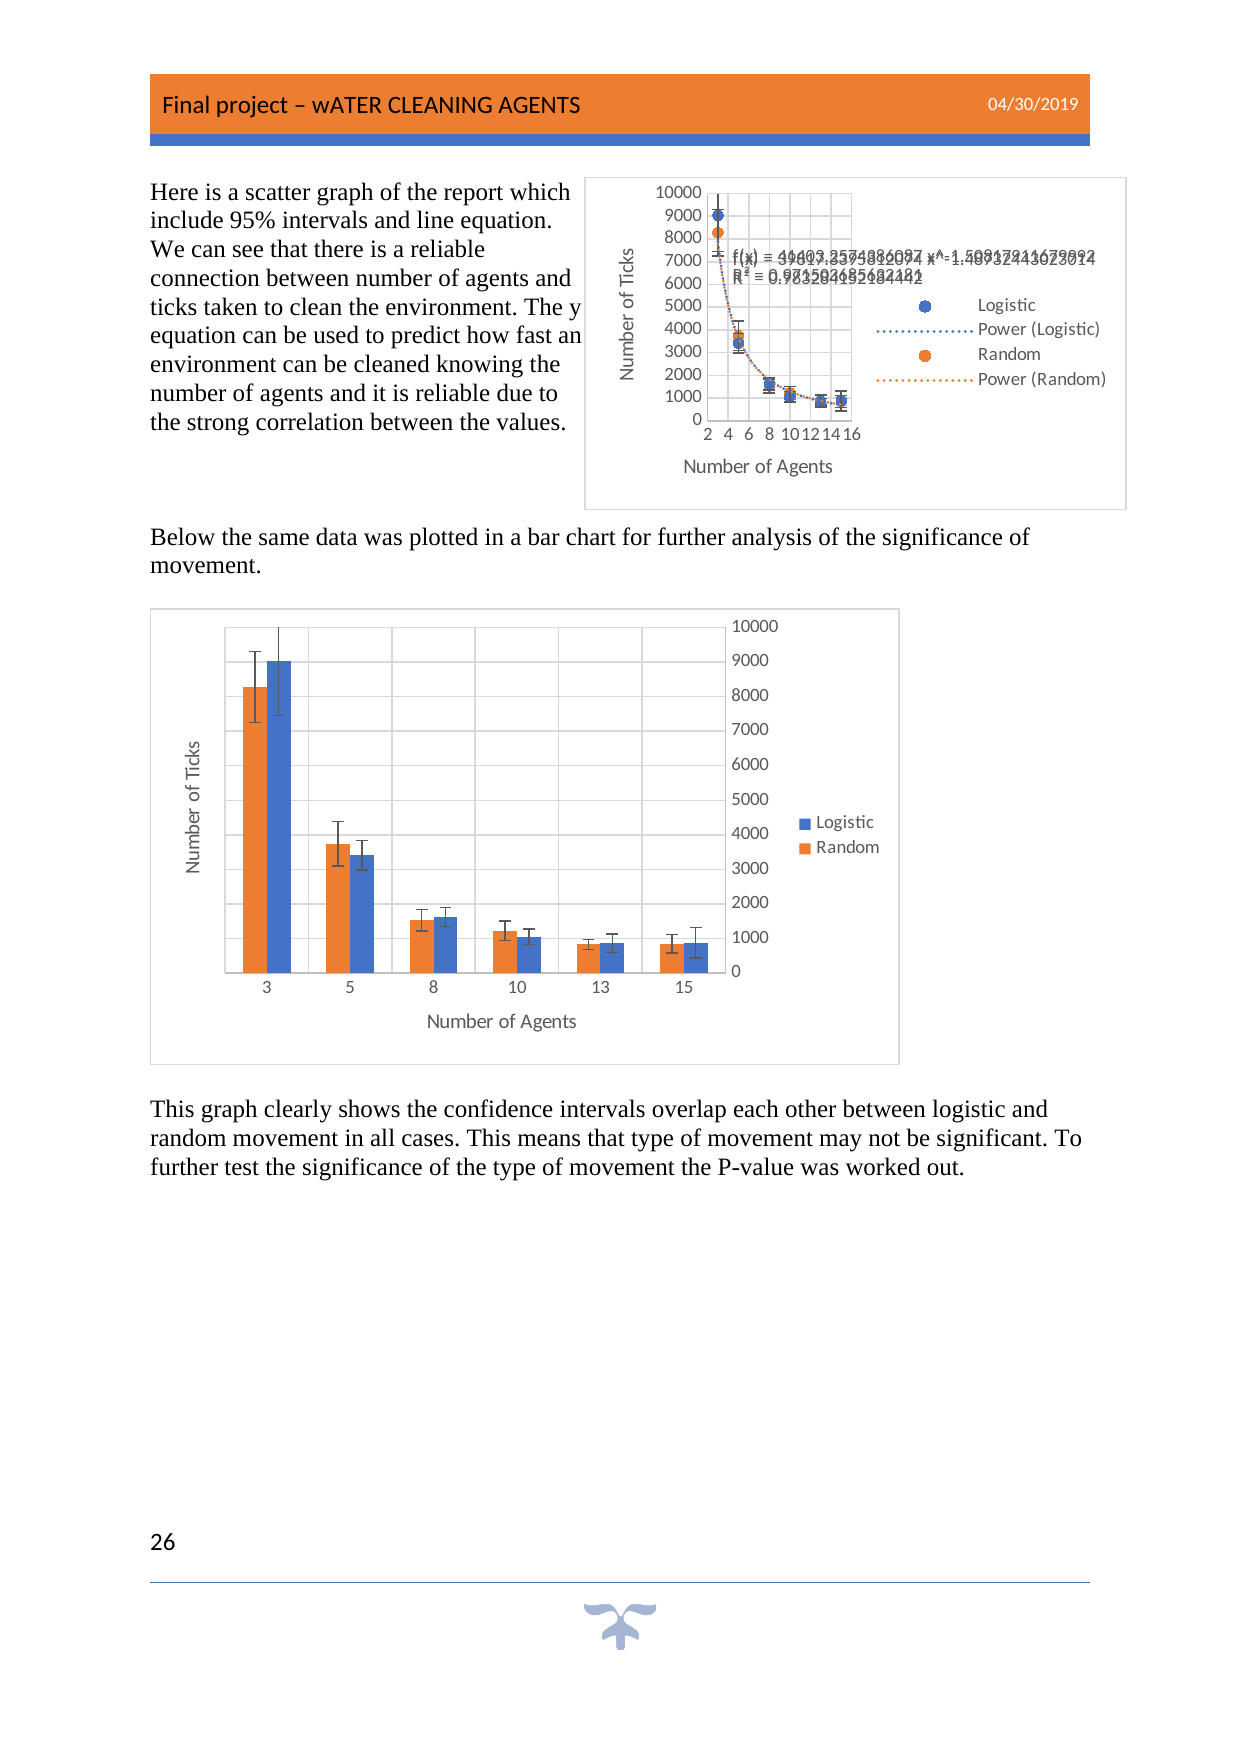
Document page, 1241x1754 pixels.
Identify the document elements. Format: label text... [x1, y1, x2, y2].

text Below the same data was plotted in a bar chart for further analysis of the significance of movement. [150, 522, 1090, 579]
text This graph clearly shows the confidence intervals overlap each other between logistic and random movement in all cases. This means that type of movement may not be significant. To further test the significance of the type of movement the P-value was worked out. [150, 1094, 1090, 1180]
text Here is a scatter graph of the report which include 95% intervals and line equation. We can see that there is a reliable connection between number of agents and ticks taken to clean the environment. The y equation can be used to predict how fast an environment can be cleaned knowing the number of agents and it is reliable due to the strong correlation between the values. [150, 177, 584, 436]
